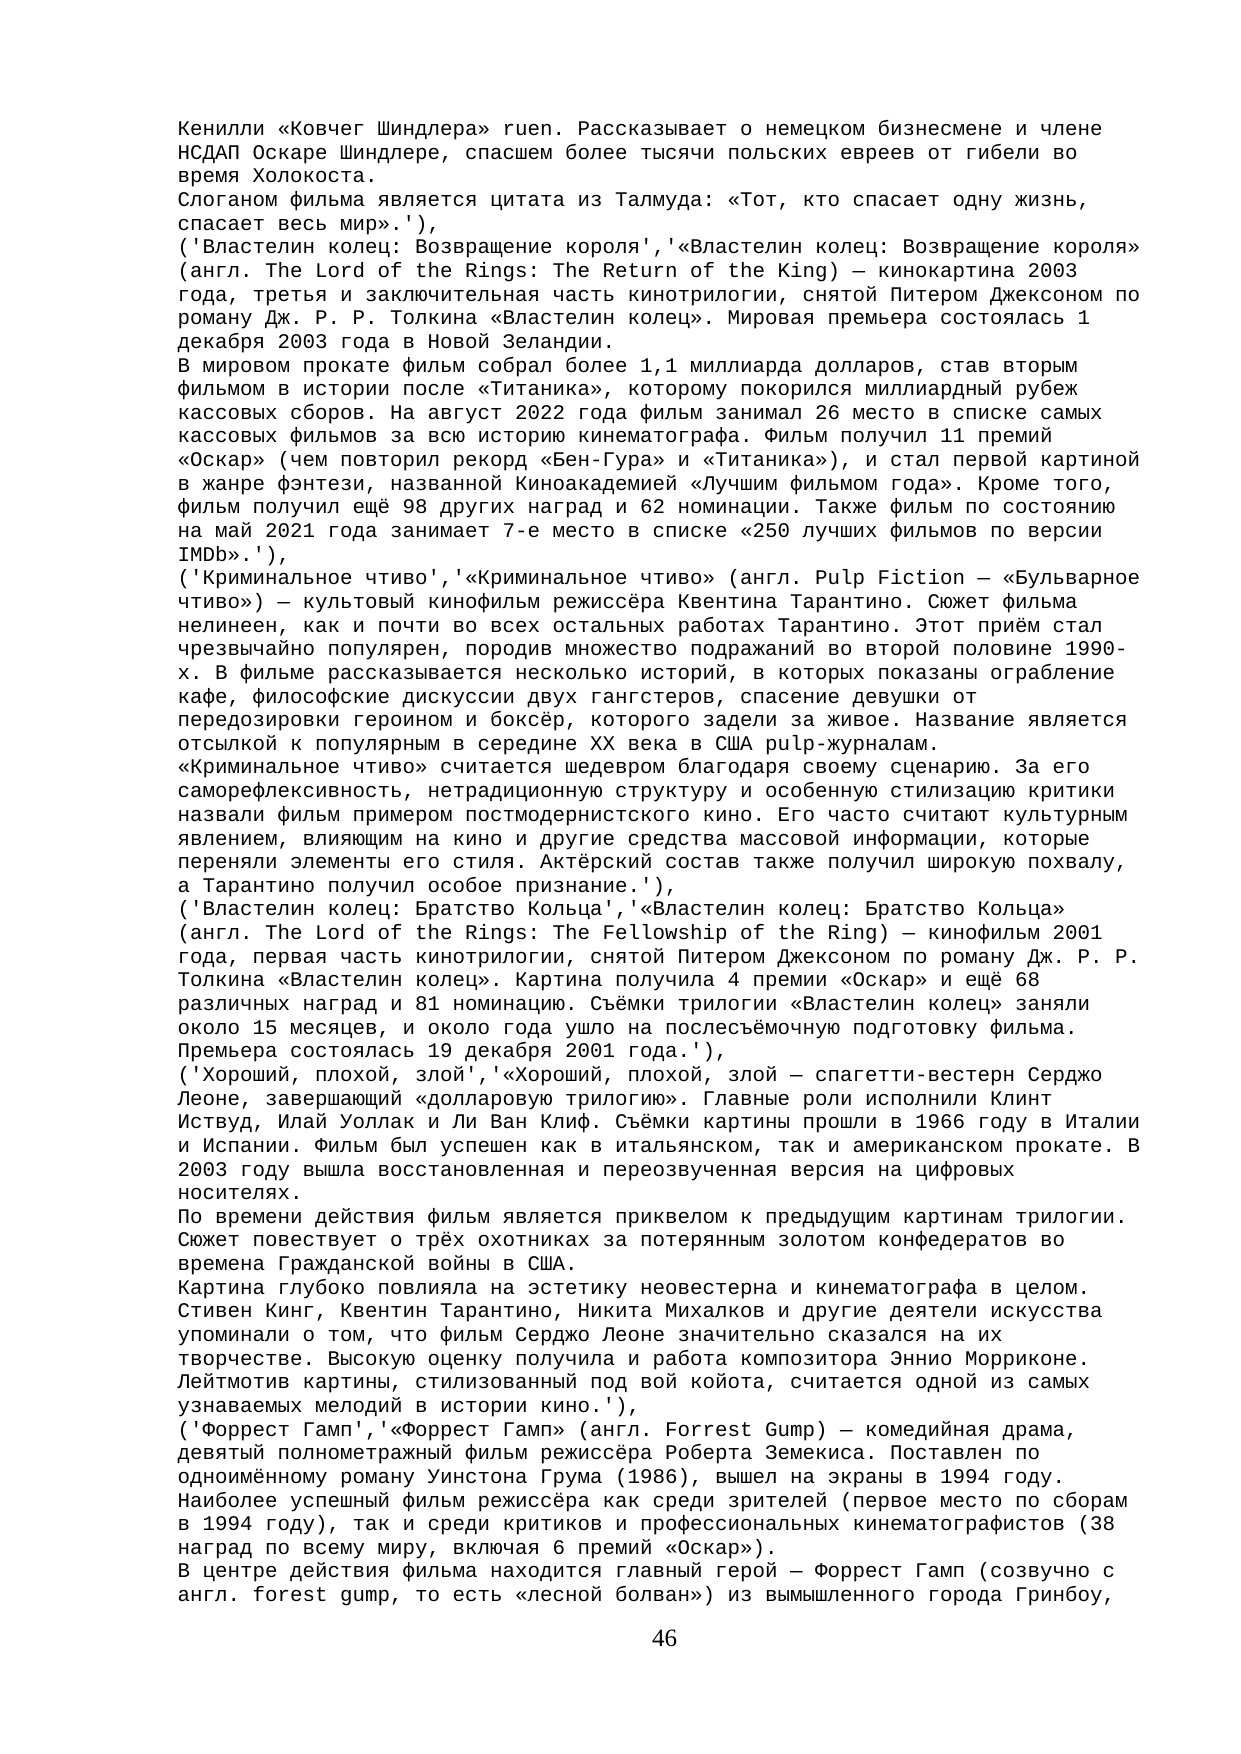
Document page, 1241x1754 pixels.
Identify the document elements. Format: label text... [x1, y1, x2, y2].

text ('Криминальное чтиво','«Криминальное чтиво» (англ. Pulp Fiction — «Бульварное чтиво») — культовый кинофильм режиссёра Квентина Тарантино. Сюжет фильма нелинеен, как и почти во всех остальных работах Тарантино. Этот приём стал чрезвычайно популярен, породив множество подражаний во второй половине 1990-х. В фильме рассказывается несколько историй, в которых показаны ограбление кафе, философские дискуссии двух гангстеров, спасение девушки от передозировки героином и боксёр, которого задели за живое. Название является отсылкой к популярным в середине XX века в США pulp-журналам. [177, 567, 1152, 757]
text Слоганом фильма является цитата из Талмуда: «Тот, кто спасает одну жизнь, спасает весь мир».'), [177, 189, 1152, 236]
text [177, 118, 1152, 189]
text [177, 1561, 1152, 1608]
text ('Властелин колец: Братство Кольца','«Властелин колец: Братство Кольца» (англ. The Lord of the Rings: The Fellowship of the Ring) — кинофильм 2001 года, первая часть кинотрилогии, снятой Питером Джексоном по роману Дж. Р. Р. Толкина «Властелин колец». Картина получила 4 премии «Оскар» и ещё 68 различных наград и 81 номинацию. Съёмки трилогии «Властелин колец» заняли около 15 месяцев, и около года ушло на послесъёмочную подготовку фильма. Премьера состоялась 19 декабря 2001 года.'), [177, 898, 1152, 1064]
text «Криминальное чтиво» считается шедевром благодаря своему сценарию. За его саморефлексивность, нетрадиционную структуру и особенную стилизацию критики назвали фильм примером постмодернистского кино. Его часто считают культурным явлением, влияющим на кино и другие средства массовой информации, которые переняли элементы его стиля. Актёрский состав также получил широкую похвалу, а Тарантино получил особое признание.'), [177, 757, 1152, 898]
text ('Хороший, плохой, злой','«Хороший, плохой, злой — спагетти-вестерн Серджо Леоне, завершающий «долларовую трилогию». Главные роли исполнили Клинт Иствуд, Илай Уоллак и Ли Ван Клиф. Съёмки картины прошли в 1966 году в Италии и Испании. Фильм был успешен как в итальянском, так и американском прокате. В 2003 году вышла восстановленная и переозвученная версия на цифровых носителях. [177, 1064, 1152, 1206]
text ('Форрест Гамп','«Форрест Гамп» (англ. Forrest Gump) — комедийная драма, девятый полнометражный фильм режиссёра Роберта Земекиса. Поставлен по одноимённому роману Уинстона Грума (1986), вышел на экраны в 1994 году. Наиболее успешный фильм режиссёра как среди зрителей (первое место по сборам в 1994 году), так и среди критиков и профессиональных кинематографистов (38 наград по всему миру, включая 6 премий «Оскар»). [177, 1419, 1152, 1561]
text В мировом прокате фильм собрал более 1,1 миллиарда долларов, став вторым фильмом в истории после «Титаника», которому покорился миллиардный рубеж кассовых сборов. На август 2022 года фильм занимал 26 место в списке самых кассовых фильмов за всю историю кинематографа. Фильм получил 11 премий «Оскар» (чем повторил рекорд «Бен-Гура» и «Титаника»), и стал первой картиной в жанре фэнтези, названной Киноакадемией «Лучшим фильмом года». Кроме того, фильм получил ещё 98 других наград и 62 номинации. Также фильм по состоянию на май 2021 года занимает 7-е место в списке «250 лучших фильмов по версии IMDb».'), [177, 354, 1152, 567]
text ('Властелин колец: Возвращение короля','«Властелин колец: Возвращение короля» (англ. The Lord of the Rings: The Return of the King) — кинокартина 2003 года, третья и заключительная часть кинотрилогии, снятой Питером Джексоном по роману Дж. Р. Р. Толкина «Властелин колец». Мировая премьера состоялась 1 декабря 2003 года в Новой Зеландии. [177, 236, 1152, 354]
text Картина глубоко повлияла на эстетику неовестерна и кинематографа в целом. Стивен Кинг, Квентин Тарантино, Никита Михалков и другие деятели искусства упоминали о том, что фильм Серджо Леоне значительно сказался на их творчестве. Высокую оценку получила и работа композитора Эннио Морриконе. Лейтмотив картины, стилизованный под вой койота, считается одной из самых узнаваемых мелодий в истории кино.'), [177, 1277, 1152, 1419]
text По времени действия фильм является приквелом к предыдущим картинам трилогии. Сюжет повествует о трёх охотниках за потерянным золотом конфедератов во времена Гражданской войны в США. [177, 1206, 1152, 1277]
